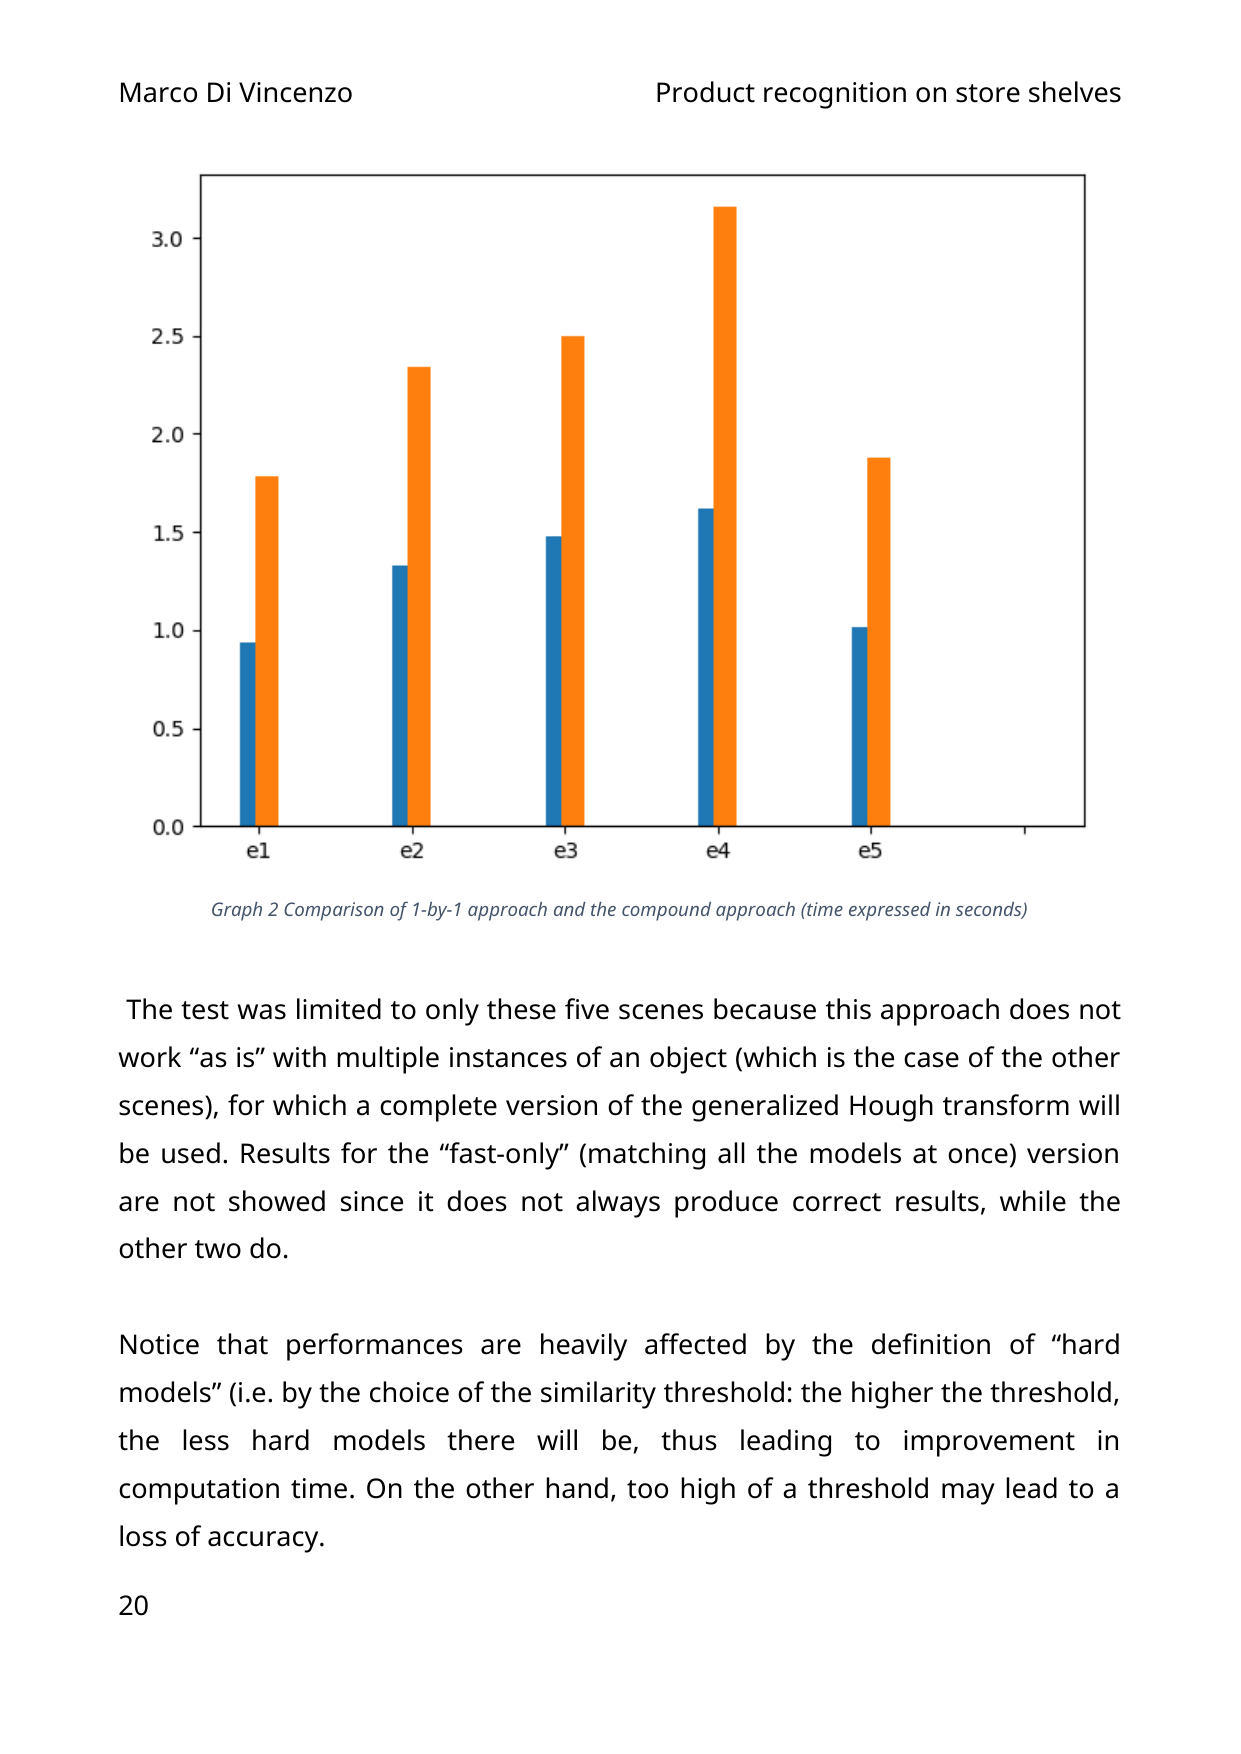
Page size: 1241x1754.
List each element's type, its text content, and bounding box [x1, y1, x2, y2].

text The test was limited to only these five scenes because this approach does not work “as is” with multiple instances of an object (which is the case of the other scenes), for which a complete version of the generalized Hough transform will be used. Results for the “fast-only” (matching all the models at once) version are not showed since it does not always produce correct results, while the other two do. [118, 990, 1122, 1267]
text Graph 2 Comparison of 1-by-1 approach and the compound approach (time expressed in seconds) [118, 896, 1122, 922]
text Notice that performances are heavily affected by the definition of “hard models” (i.e. by the choice of the similarity threshold: the higher the threshold, the less hard models there will be, thus leading to improvement in computation time. On the other hand, too high of a threshold may lead to a loss of accuracy. [118, 1326, 1122, 1554]
picture [128, 147, 1112, 886]
